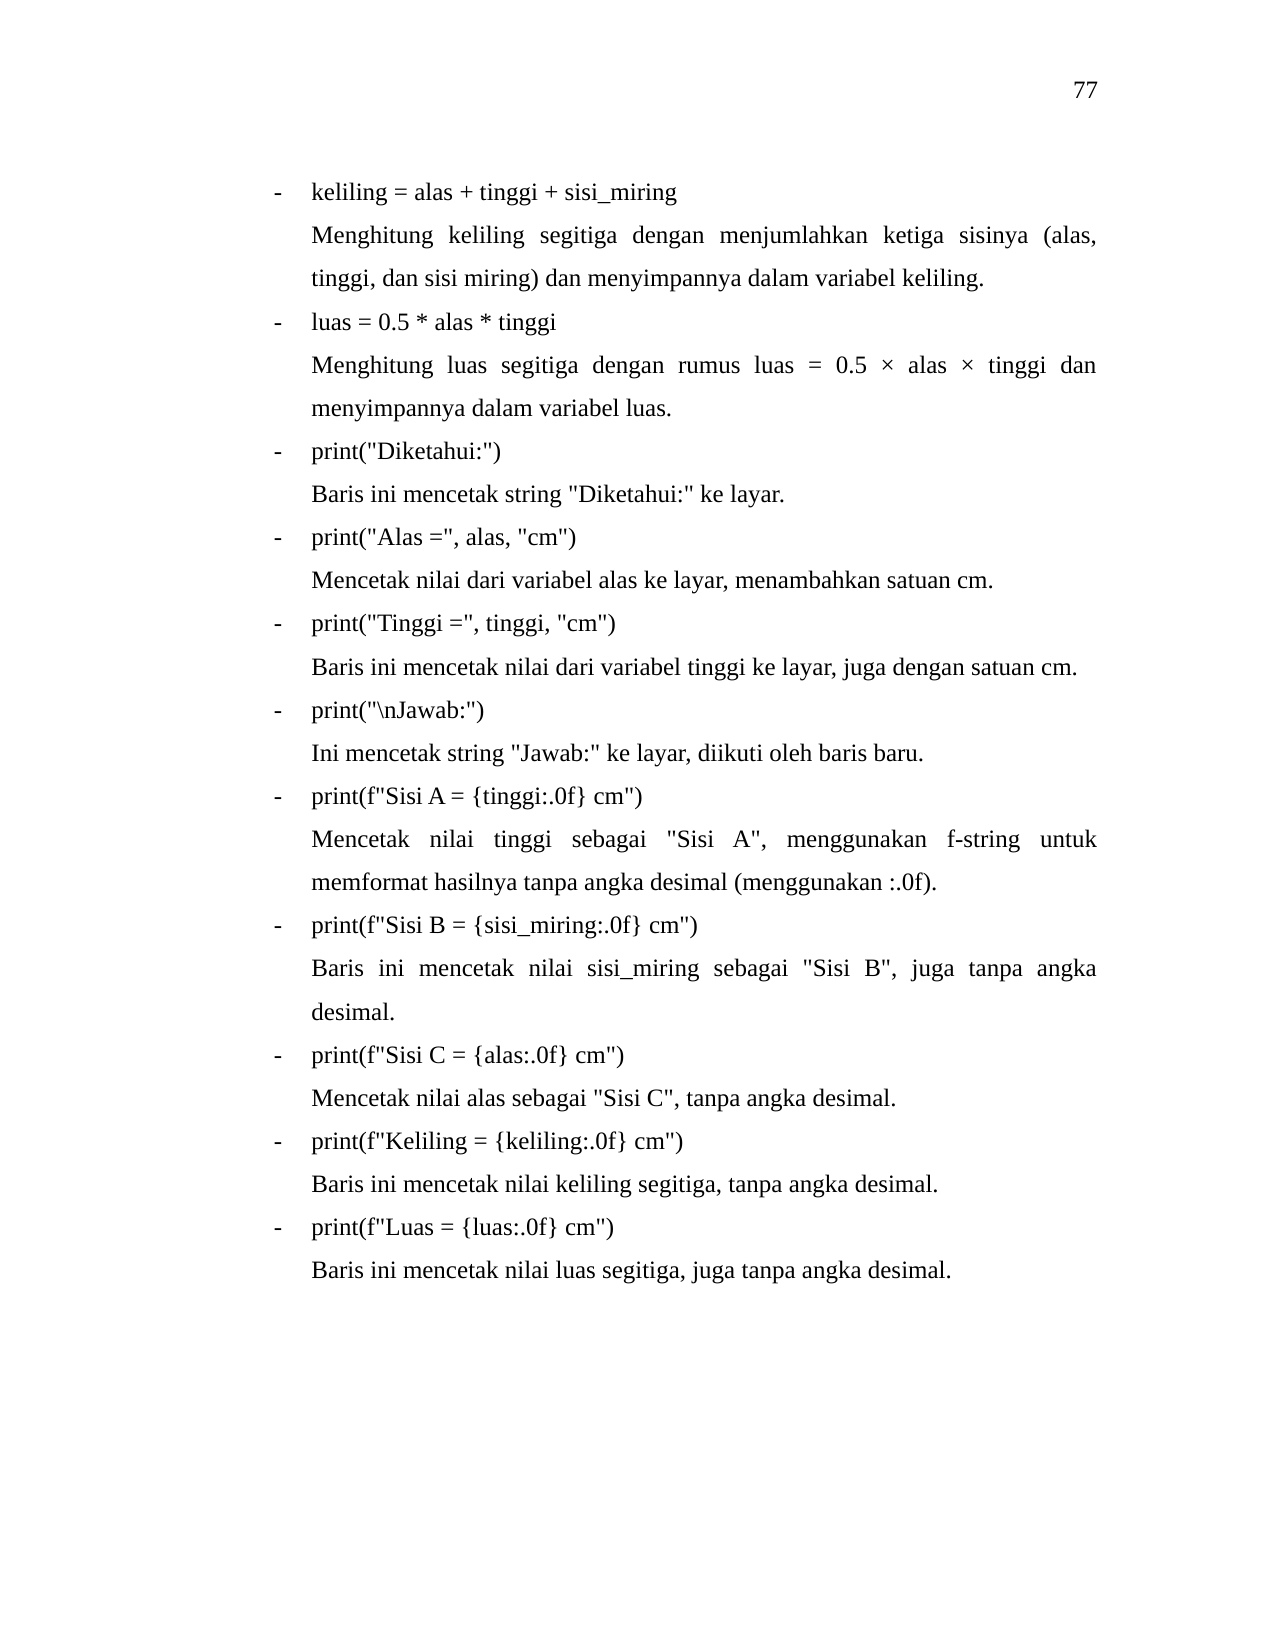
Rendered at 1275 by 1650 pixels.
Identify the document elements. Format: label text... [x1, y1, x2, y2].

list Baris ini mencetak nilai keliling segitiga, tanpa angka desimal. [311, 1169, 1098, 1198]
list Baris ini mencetak nilai sisi_miring sebagai "Sisi B", juga tanpa angka desimal. [311, 953, 1098, 1025]
list Baris ini mencetak nilai luas segitiga, juga tanpa angka desimal. [311, 1255, 1098, 1284]
list Mencetak nilai tinggi sebagai "Sisi A", menggunakan f-string untuk memformat hasilnya tanpa angka desimal (menggunakan :.0f). [311, 824, 1098, 896]
list print("Alas =", alas, "cm") [274, 522, 1098, 551]
list keliling = alas + tinggi + sisi_miring [274, 177, 1098, 206]
list print(f"Luas = {luas:.0f} cm") [274, 1212, 1098, 1241]
list Menghitung luas segitiga dengan rumus luas = 0.5 × alas × tinggi dan menyimpannya dalam variabel luas. [311, 350, 1098, 422]
list Ini mencetak string "Jawab:" ke layar, diikuti oleh baris baru. [311, 738, 1098, 767]
list Baris ini mencetak string "Diketahui:" ke layar. [311, 479, 1098, 508]
list Mencetak nilai alas sebagai "Sisi C", tanpa angka desimal. [311, 1083, 1098, 1112]
list print("Tinggi =", tinggi, "cm") [274, 608, 1098, 637]
list Mencetak nilai dari variabel alas ke layar, menambahkan satuan cm. [311, 565, 1098, 594]
list print(f"Keliling = {keliling:.0f} cm") [274, 1126, 1098, 1155]
list print(f"Sisi B = {sisi_miring:.0f} cm") [274, 910, 1098, 939]
list Baris ini mencetak nilai dari variabel tinggi ke layar, juga dengan satuan cm. [311, 652, 1098, 680]
list print("\nJawab:") [274, 695, 1098, 723]
list print(f"Sisi A = {tinggi:.0f} cm") [274, 781, 1098, 810]
list Menghitung keliling segitiga dengan menjumlahkan ketiga sisinya (alas, tinggi, dan sisi miring) dan menyimpannya dalam variabel keliling. [311, 220, 1098, 292]
list print("Diketahui:") [274, 436, 1098, 465]
list luas = 0.5 * alas * tinggi [274, 307, 1098, 335]
list print(f"Sisi C = {alas:.0f} cm") [274, 1040, 1098, 1068]
